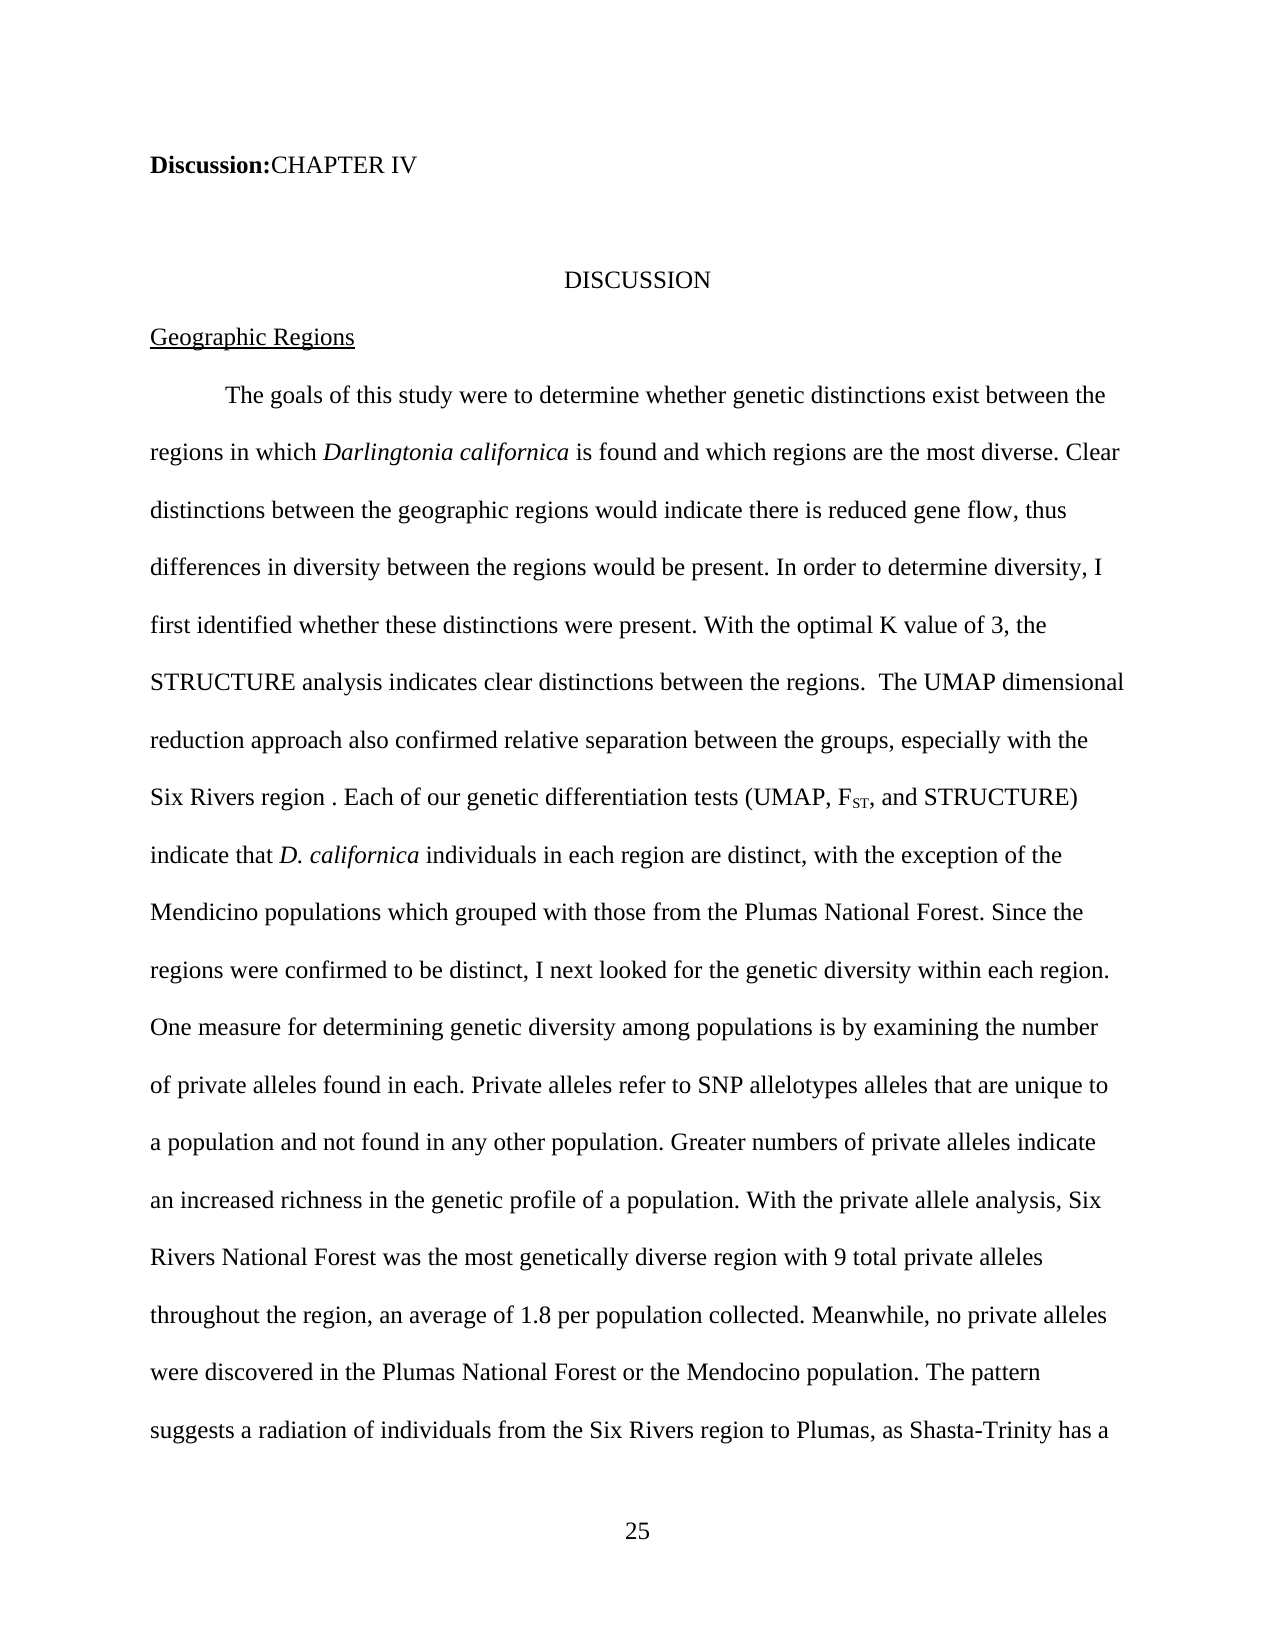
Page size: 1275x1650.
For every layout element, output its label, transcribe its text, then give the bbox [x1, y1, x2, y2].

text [150, 380, 1125, 1444]
text Geographic Regions [150, 322, 1125, 351]
